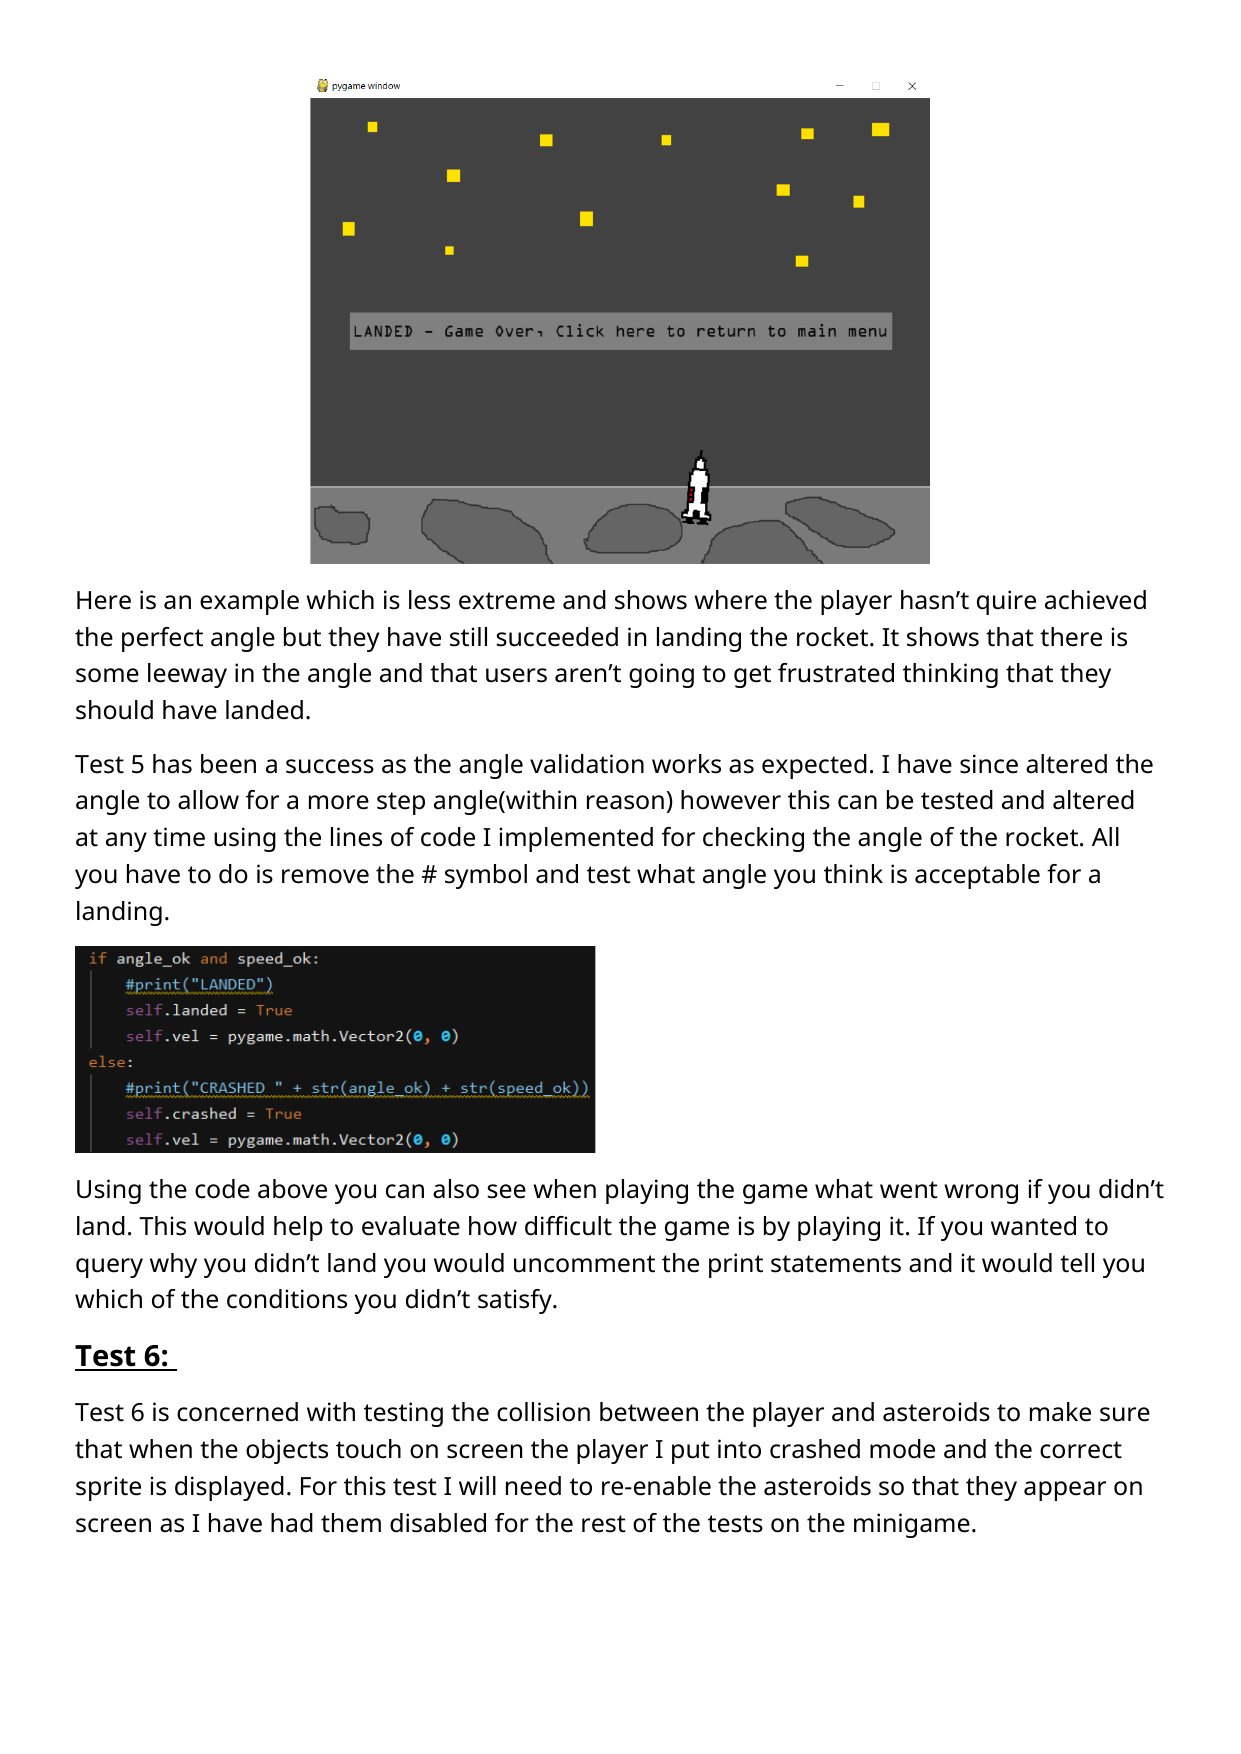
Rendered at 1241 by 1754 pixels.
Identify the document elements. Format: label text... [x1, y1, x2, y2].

text Here is an example which is less extreme and shows where the player hasn’t quire achieved the perfect angle but they have still succeeded in landing the rocket. It shows that there is some leeway in the angle and that users aren’t going to get frustrated thinking that they should have landed. [75, 582, 1165, 727]
text Using the code above you can also see when playing the game what went wrong if you didn’t land. This would help to evaluate how difficult the game is by playing it. If you wanted to query why you didn’t land you would uncomment the print statements and it would tell you which of the conditions you didn’t satisfy. [75, 1172, 1165, 1316]
picture [75, 946, 596, 1153]
text Test 5 has been a success as the angle validation works as expected. I have since altered the angle to allow for a more step angle(within reason) however this can be tested and altered at any time using the lines of code I implemented for checking the angle of the rocket. All you have to do is remove the # symbol and test what angle you think is acceptable for a landing. [75, 746, 1165, 927]
text Test 6: [75, 1336, 1165, 1375]
picture [310, 75, 930, 564]
text Test 6 is concerned with testing the collision between the player and asteroids to make sure that when the objects touch on screen the player I put into crashed mode and the correct sprite is displayed. For this test I will need to re-enable the asteroids so that they appear on screen as I have had them disabled for the rest of the tests on the minigame. [75, 1395, 1165, 1539]
